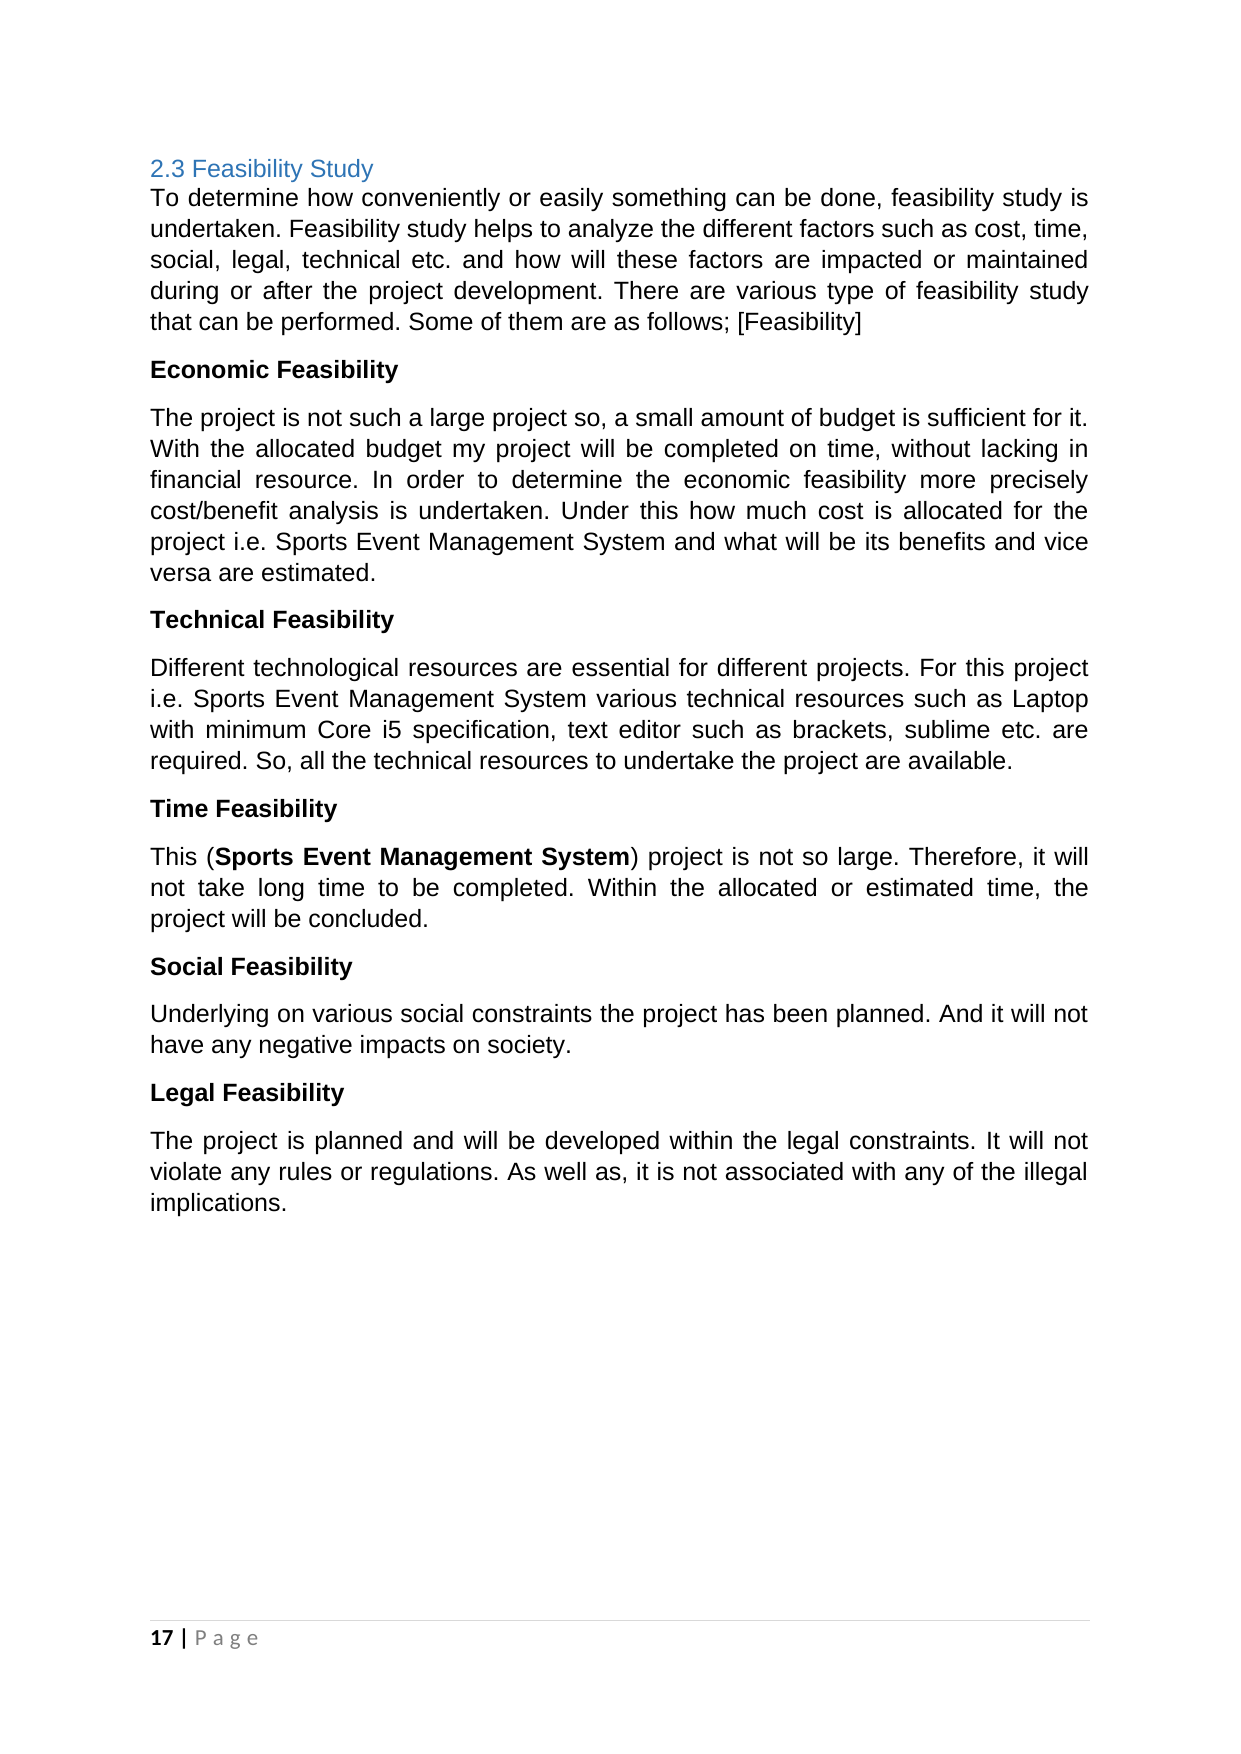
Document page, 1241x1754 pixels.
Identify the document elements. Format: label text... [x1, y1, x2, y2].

text Legal Feasibility [150, 1078, 1090, 1107]
text Underlying on various social constraints the project has been planned. And it will not have any negative impacts on society. [150, 999, 1090, 1059]
text To determine how conveniently or easily something can be done, feasibility study is undertaken. Feasibility study helps to analyze the different factors such as cost, time, social, legal, technical etc. and how will these factors are impacted or maintained during or after the project development. There are various type of feasibility study that can be performed. Some of them are as follows; [Feasibility] [150, 183, 1090, 336]
text Different technological resources are essential for different projects. For this project i.e. Sports Event Management System various technical resources such as Laptop with minimum Core i5 specification, text editor such as brackets, sublime etc. are required. So, all the technical resources to undertake the project are available. [150, 653, 1090, 775]
subtitle 2.3 Feasibility Study [150, 154, 1090, 183]
text Time Feasibility [150, 794, 1090, 823]
text Technical Feasibility [150, 605, 1090, 634]
text The project is planned and will be developed within the legal constraints. It will not violate any rules or regulations. As well as, it is not associated with any of the illegal implications. [150, 1126, 1090, 1216]
text Economic Feasibility [150, 355, 1090, 383]
text This (Sports Event Management System) project is not so large. Therefore, it will not take long time to be completed. Within the allocated or estimated time, the project will be concluded. [150, 842, 1090, 932]
text The project is not such a large project so, a small amount of budget is sufficient for it. With the allocated budget my project will be completed on time, without lacking in financial resource. In order to determine the economic feasibility more precisely cost/benefit analysis is undertaken. Under this how much cost is allocated for the project i.e. Sports Event Management System and what will be its benefits and vice versa are estimated. [150, 402, 1090, 586]
text Social Feasibility [150, 951, 1090, 980]
